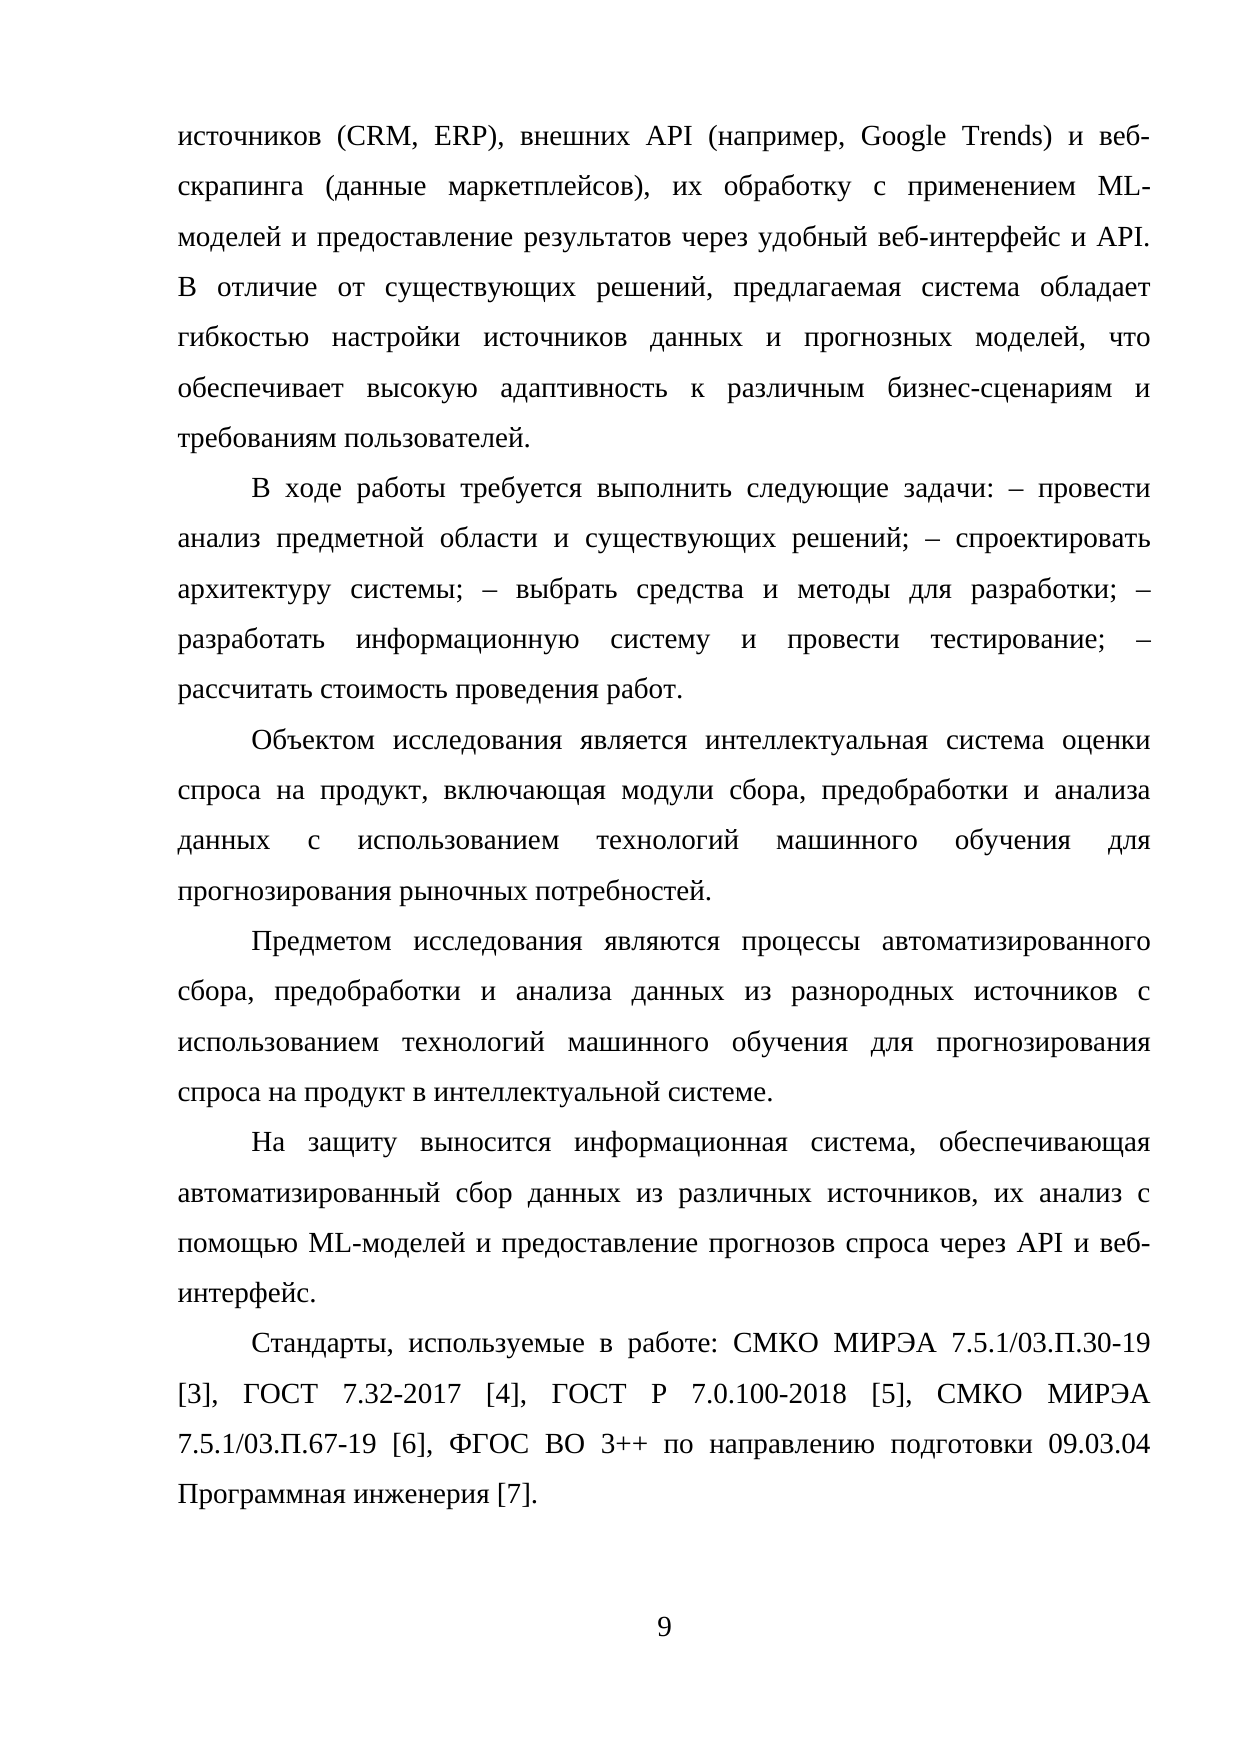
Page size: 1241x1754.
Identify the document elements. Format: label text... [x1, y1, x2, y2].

text Предметом исследования являются процессы автоматизированного сбора, предобработки и анализа данных из разнородных источников с использованием технологий машинного обучения для прогнозирования спроса на продукт в интеллектуальной системе. [177, 923, 1152, 1108]
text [177, 118, 1152, 453]
text На защиту выносится информационная система, обеспечивающая автоматизированный сбор данных из различных источников, их анализ с помощью ML-моделей и предоставление прогнозов спроса через API и веб-интерфейс. [177, 1124, 1152, 1309]
text В ходе работы требуется выполнить следующие задачи: – провести анализ предметной области и существующих решений; – спроектировать архитектуру системы; – выбрать средства и методы для разработки; – разработать информационную систему и провести тестирование; – рассчитать стоимость проведения работ. [177, 470, 1152, 705]
text Стандарты, используемые в работе: СМКО МИРЭА 7.5.1/03.П.30-19 [3], ГОСТ 7.32-2017 [4], ГОСТ Р 7.0.100-2018 [5], СМКО МИРЭА 7.5.1/03.П.67-19 [6], ФГОС ВО 3++ по направлению подготовки 09.03.04 Программная инженерия [7]. [177, 1326, 1152, 1510]
text Объектом исследования является интеллектуальная система оценки спроса на продукт, включающая модули сбора, предобработки и анализа данных с использованием технологий машинного обучения для прогнозирования рыночных потребностей. [177, 722, 1152, 906]
